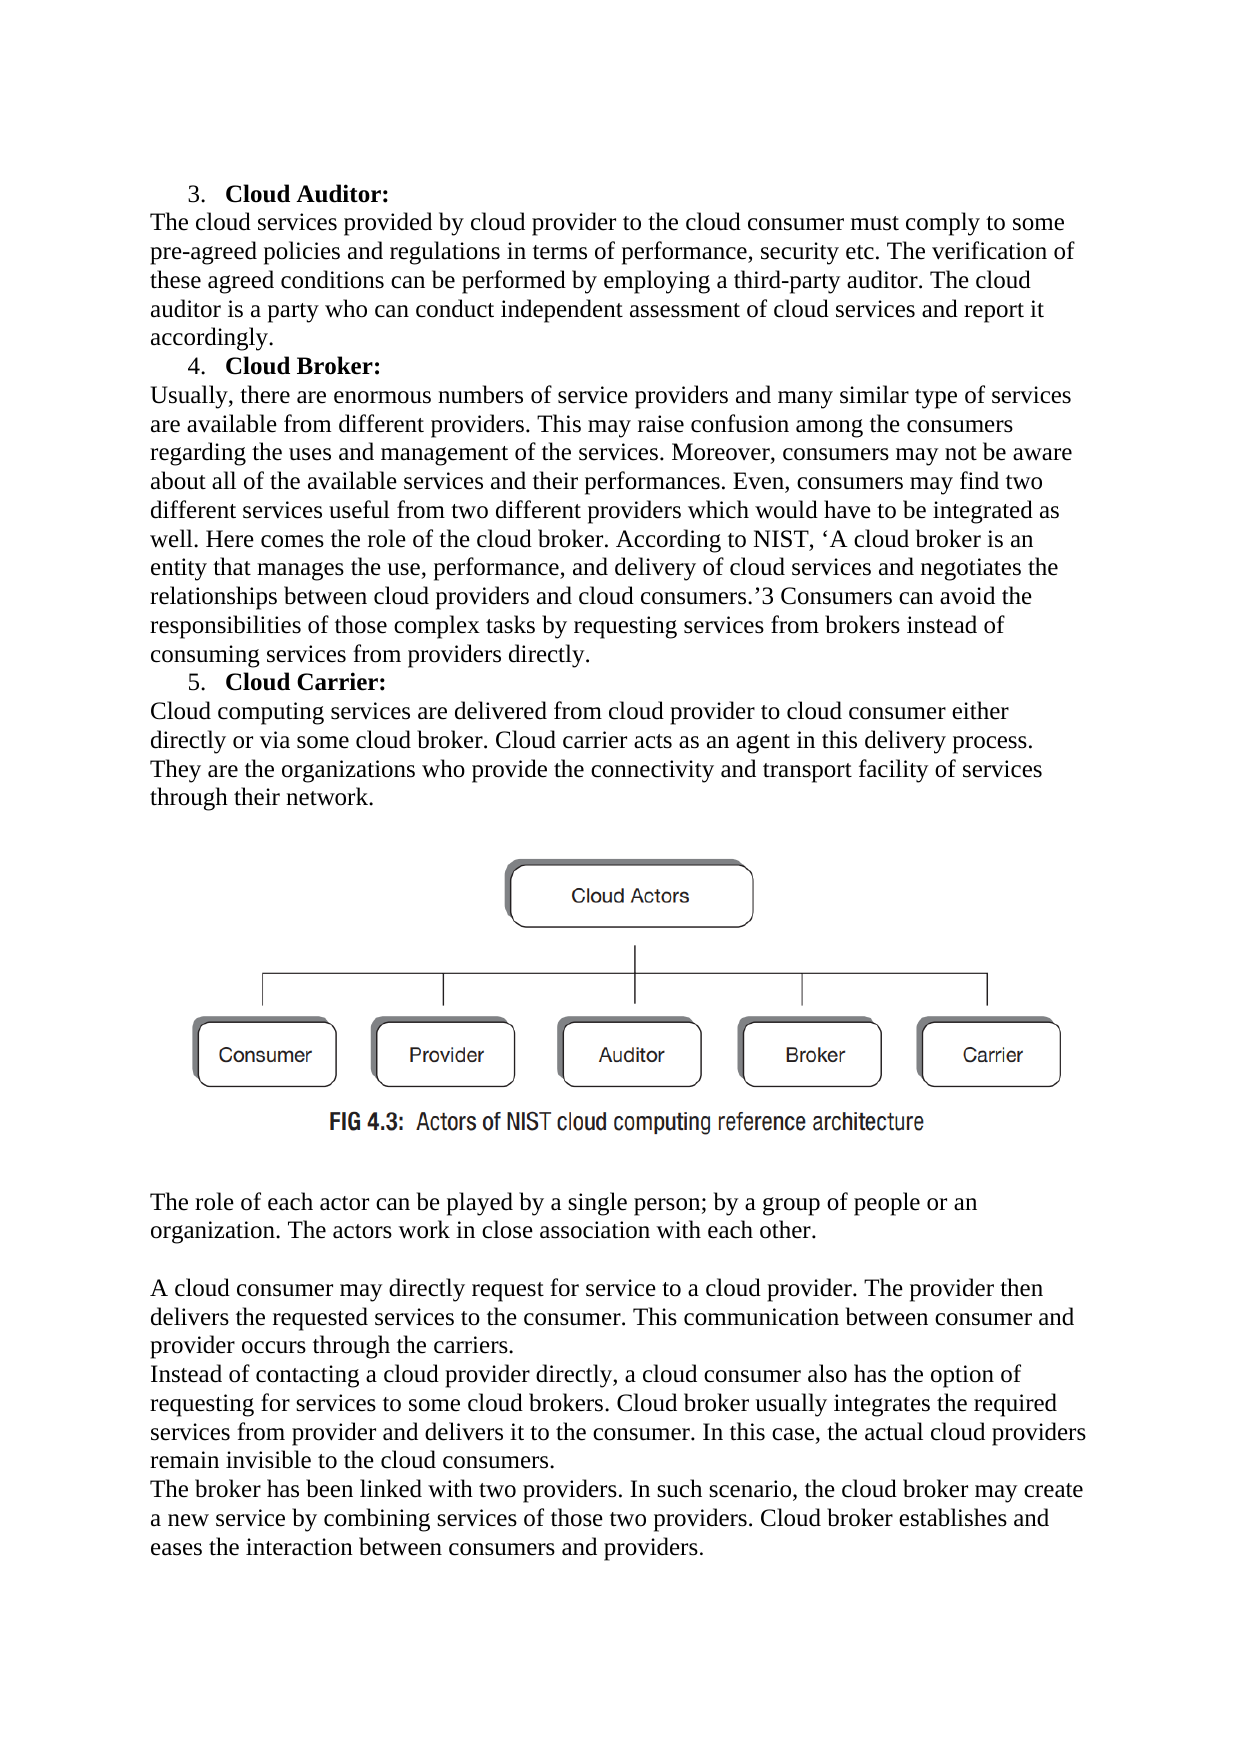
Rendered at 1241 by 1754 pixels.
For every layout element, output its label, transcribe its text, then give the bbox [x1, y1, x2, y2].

list Cloud Broker: [187, 351, 1090, 380]
text A cloud consumer may directly request for service to a cloud provider. The provider then delivers the requested services to the consumer. This communication between consumer and provider occurs through the carriers. [150, 1273, 1090, 1359]
list Cloud Auditor: [187, 179, 1090, 207]
text The role of each actor can be played by a single person; by a group of people or an organization. The actors work in close association with each other. [150, 1187, 1090, 1244]
text Usually, there are enormous numbers of service providers and many similar type of services are available from different providers. This may raise confusion among the consumers regarding the uses and management of the services. Moreover, consumers may not be aware about all of the available services and their performances. Even, consumers may find two different services useful from two different providers which would have to be integrated as well. Here comes the role of the cloud broker. According to NIST, ‘A cloud broker is an entity that manages the use, performance, and delivery of cloud services and negotiates the relationships between cloud providers and cloud consumers.’3 Consumers can avoid the responsibilities of those complex tasks by requesting services from brokers instead of consuming services from providers directly. [150, 380, 1090, 667]
text The cloud services provided by cloud provider to the cloud consumer must comply to some pre-agreed policies and regulations in terms of performance, security etc. The verification of these agreed conditions can be performed by employing a third-party auditor. The cloud auditor is a party who can conduct independent assessment of cloud services and report it accordingly. [150, 207, 1090, 351]
list Cloud Carrier: [187, 667, 1090, 696]
picture [150, 840, 1091, 1158]
text The broker has been linked with two providers. In such scenario, the cloud broker may create a new service by combining services of those two providers. Cloud broker establishes and eases the interaction between consumers and providers. [150, 1474, 1090, 1561]
text Cloud computing services are delivered from cloud provider to cloud consumer either directly or via some cloud broker. Cloud carrier acts as an agent in this delivery process. They are the organizations who provide the connectivity and transport facility of services through their network. [150, 696, 1090, 811]
text Instead of contacting a cloud provider directly, a cloud consumer also has the option of requesting for services to some cloud brokers. Cloud broker usually integrates the required services from provider and delivers it to the consumer. In this case, the actual cloud providers remain invisible to the cloud consumers. [150, 1359, 1090, 1474]
